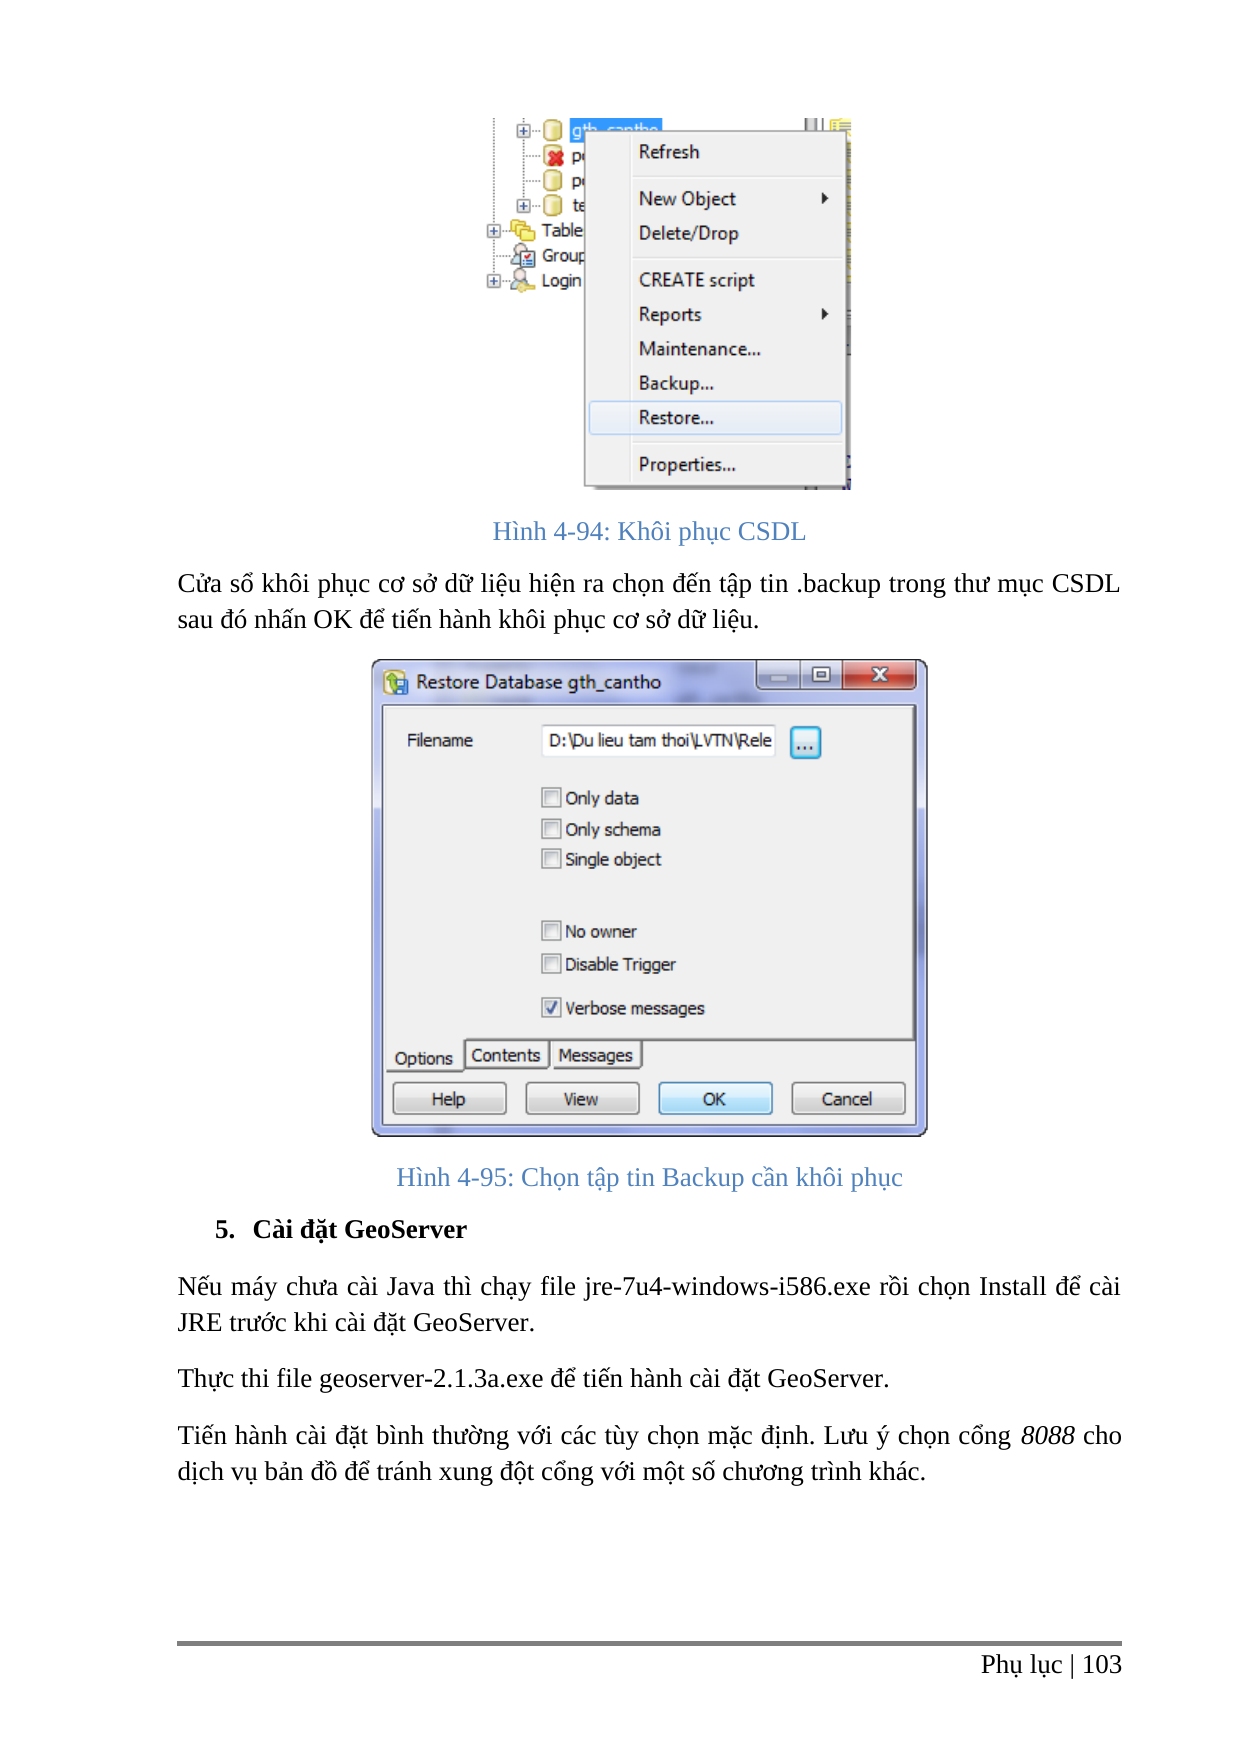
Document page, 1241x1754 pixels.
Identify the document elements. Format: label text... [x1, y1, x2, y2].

picture [448, 118, 852, 490]
list Cài đặt GeoServer [215, 1213, 1122, 1245]
text Tiến hành cài đặt bình thường với các tùy chọn mặc định. Lưu ý chọn cổng 8088 cho dịch vụ bản đồ để tránh xung đột cổng với một số chương trình khác. [177, 1419, 1122, 1486]
text Thực thi file geoserver-2.1.3a.exe để tiến hành cài đặt GeoServer. [177, 1362, 1122, 1393]
text Cửa sổ khôi phục cơ sở dữ liệu hiện ra chọn đến tập tin .backup trong thư mục CSDL sau đó nhấn OK để tiến hành khôi phục cơ sở dữ liệu. [177, 567, 1122, 634]
text Nếu máy chưa cài Java thì chạy file jre-7u4-windows-i586.exe rồi chọn Install để cài JRE trước khi cài đặt GeoServer. [177, 1270, 1122, 1337]
picture [371, 659, 928, 1137]
